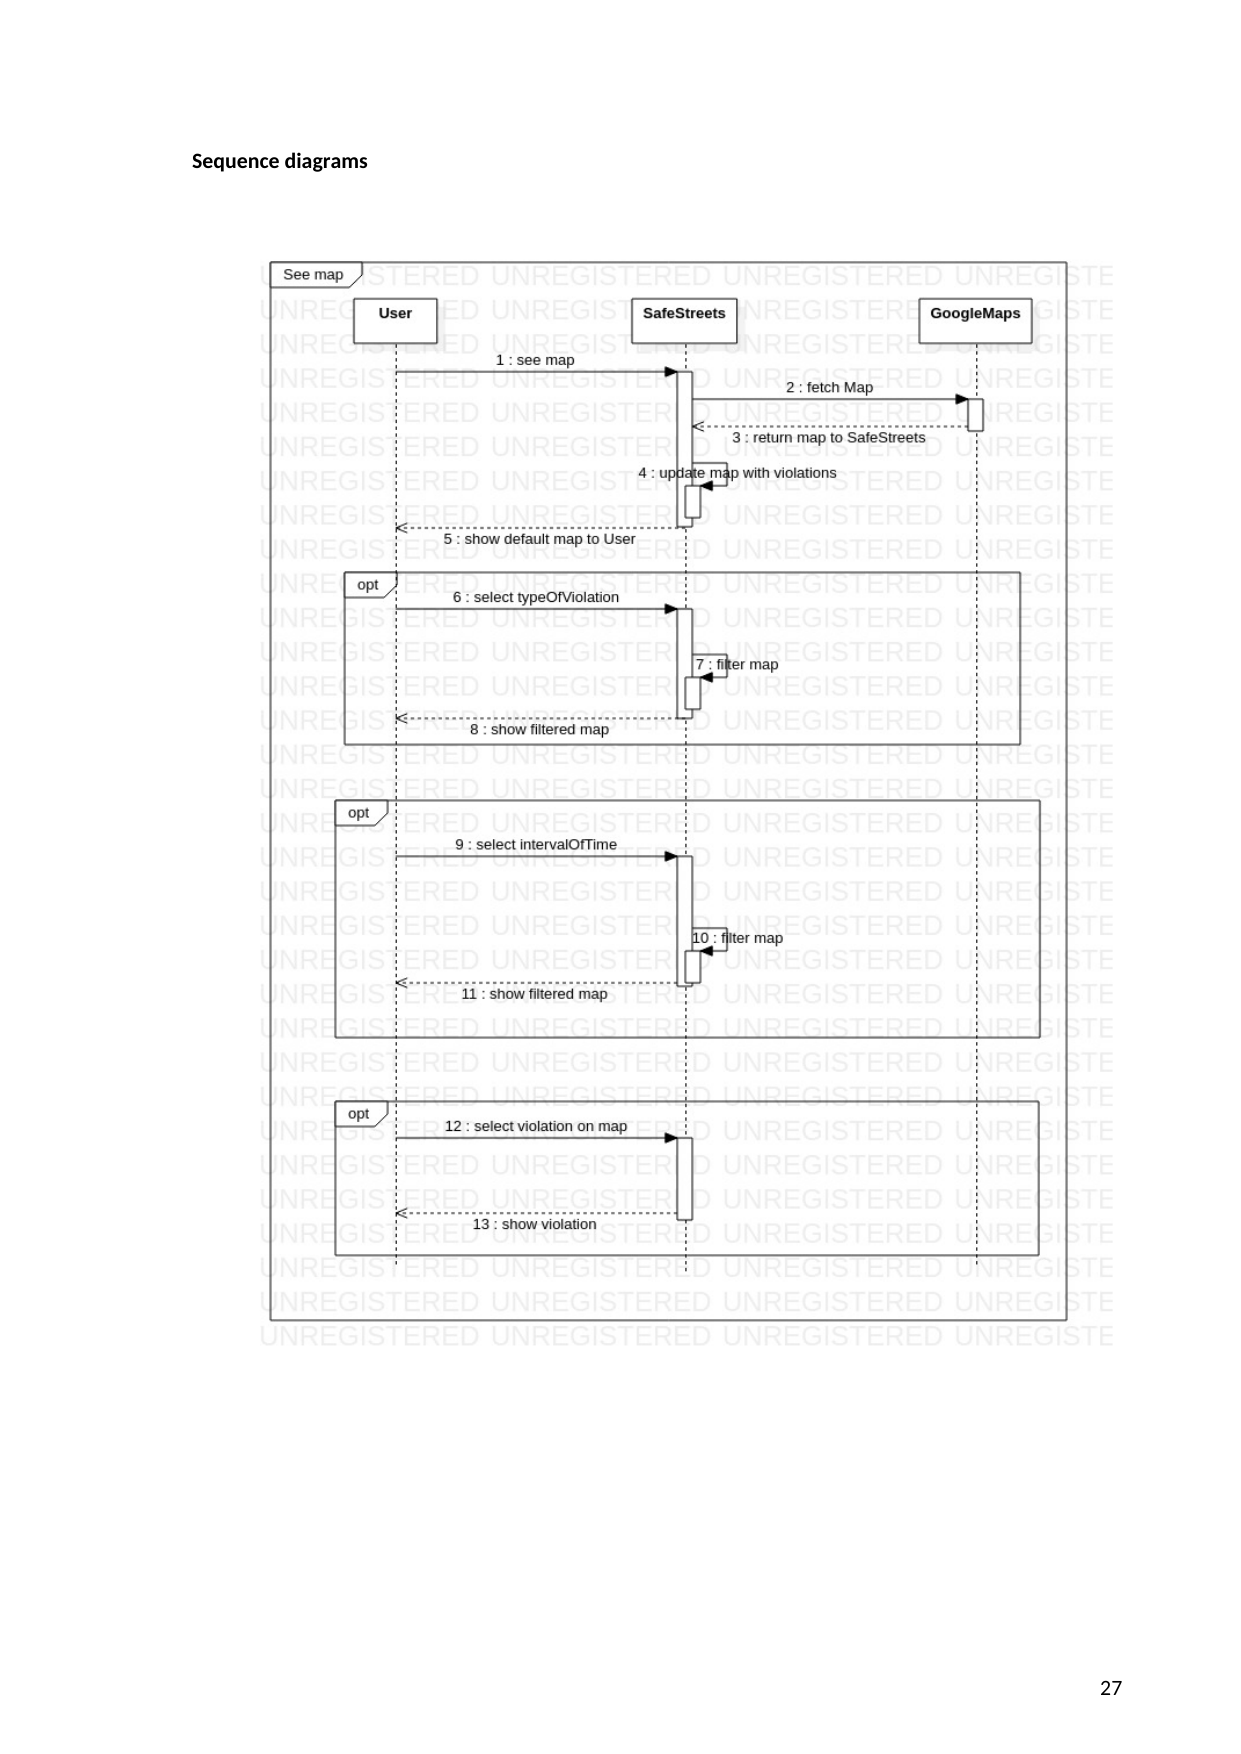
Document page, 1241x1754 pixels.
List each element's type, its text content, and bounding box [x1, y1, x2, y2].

text Sequence diagrams [118, 148, 1122, 174]
picture [259, 251, 1113, 1366]
